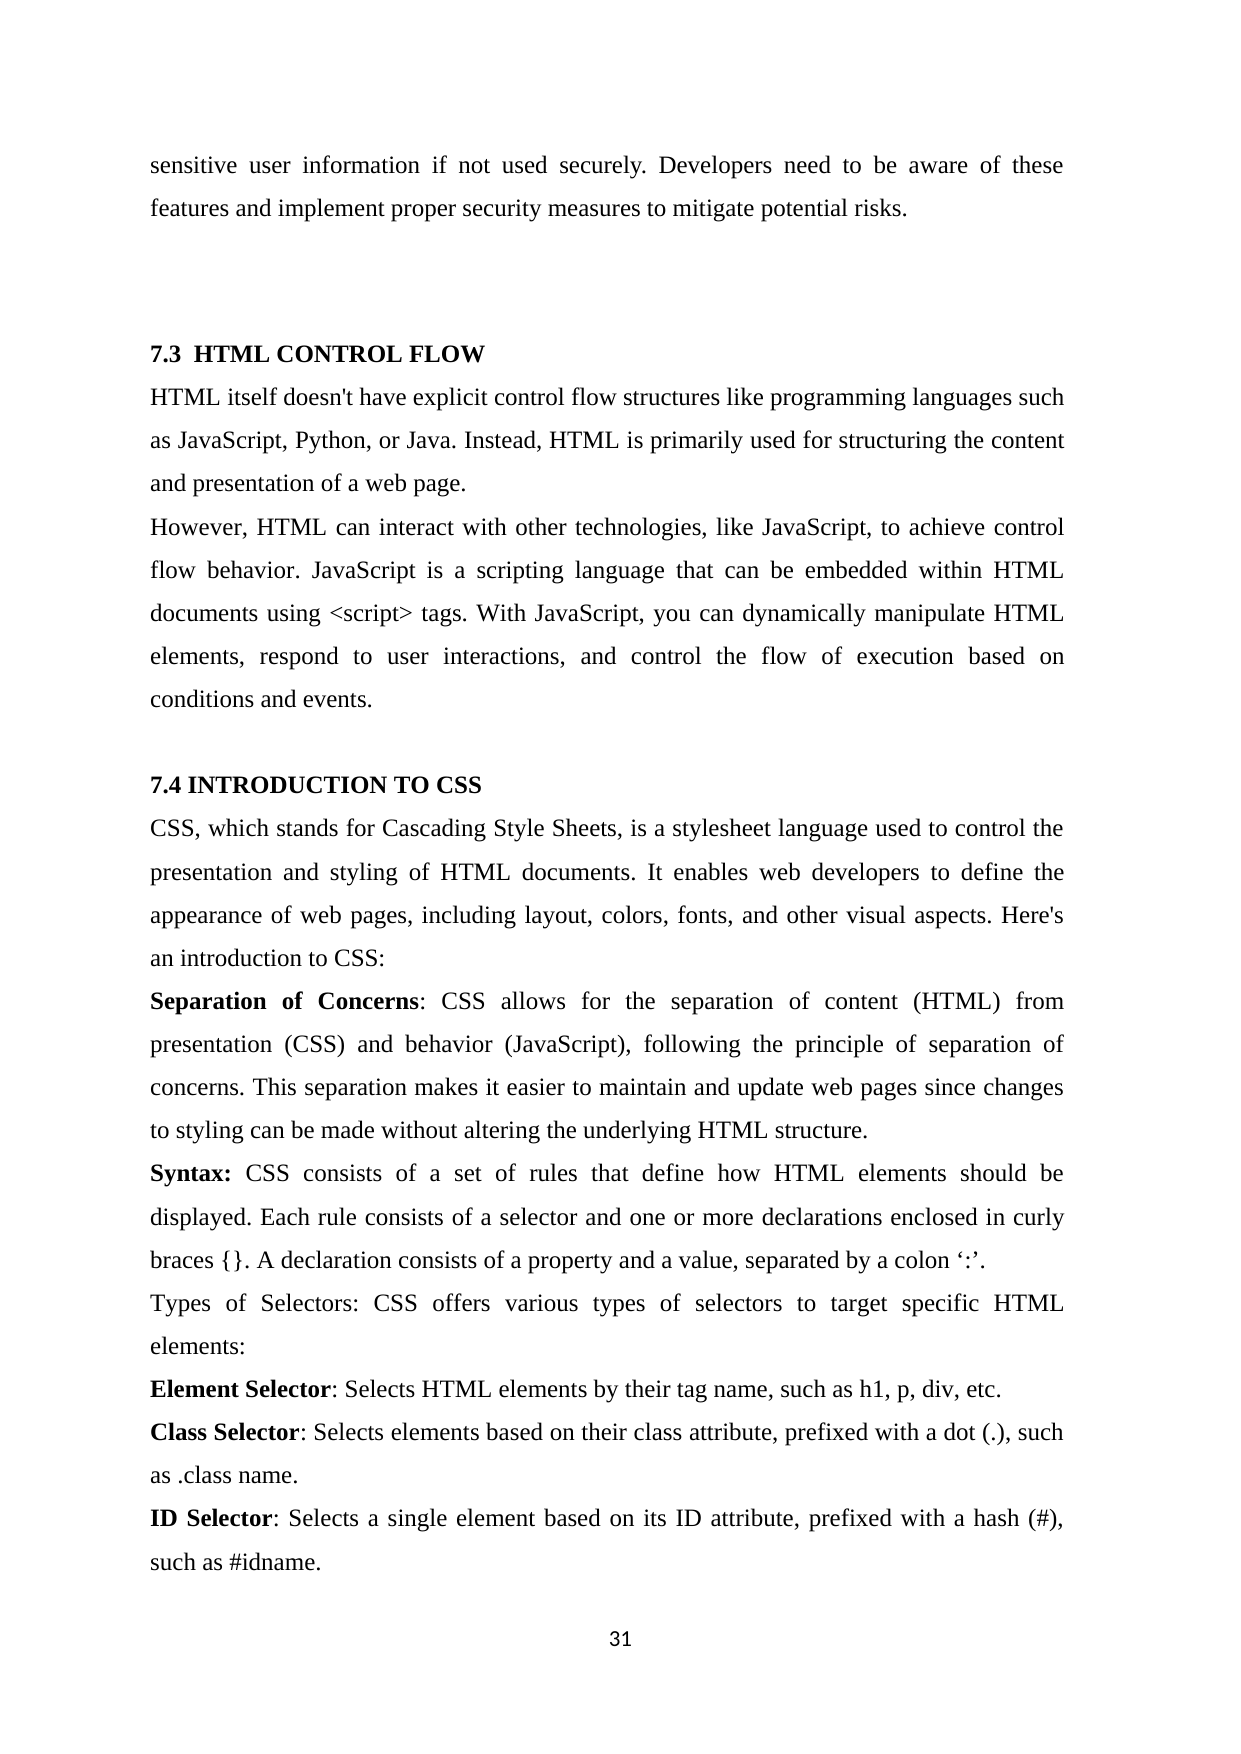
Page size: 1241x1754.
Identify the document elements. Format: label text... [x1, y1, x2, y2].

text However, HTML can interact with other technologies, like JavaScript, to achieve control flow behavior. JavaScript is a scripting language that can be embedded within HTML documents using <script> tags. With JavaScript, you can dynamically manipulate HTML elements, respond to user interactions, and control the flow of execution based on conditions and events. [150, 512, 1066, 713]
text Types of Selectors: CSS offers various types of selectors to target specific HTML elements: [150, 1288, 1066, 1360]
text Separation of Concerns: CSS allows for the separation of content (HTML) from presentation (CSS) and behavior (JavaScript), following the principle of separation of concerns. This separation makes it easier to maintain and update web pages since changes to styling can be made without altering the underlying HTML structure. [150, 986, 1066, 1144]
text HTML itself doesn't have explicit control flow structures like programming languages such as JavaScript, Python, or Java. Instead, HTML is primarily used for structuring the content and presentation of a web page. [150, 382, 1066, 497]
text Class Selector: Selects elements based on their class attribute, prefixed with a dot (.), such as .class name. [150, 1417, 1066, 1489]
text CSS, which stands for Cascading Style Sheets, is a stylesheet language used to control the presentation and styling of HTML documents. It enables web developers to define the appearance of web pages, including layout, colors, fonts, and other visual aspects. Here's an introduction to CSS: [150, 813, 1066, 972]
text Syntax: CSS consists of a set of rules that define how HTML elements should be displayed. Each rule consists of a selector and one or more declarations enclosed in curly braces {}. A declaration consists of a property and a value, separated by a colon ‘:’. [150, 1158, 1066, 1273]
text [150, 150, 1066, 222]
text 7.4 INTRODUCTION TO CSS [150, 770, 1095, 799]
text ID Selector: Selects a single element based on its ID attribute, prefixed with a hash (#), such as #idname. [150, 1503, 1066, 1575]
list HTML CONTROL FLOW [150, 339, 1066, 368]
text Element Selector: Selects HTML elements by their tag name, such as h1, p, div, etc. [150, 1374, 1066, 1403]
